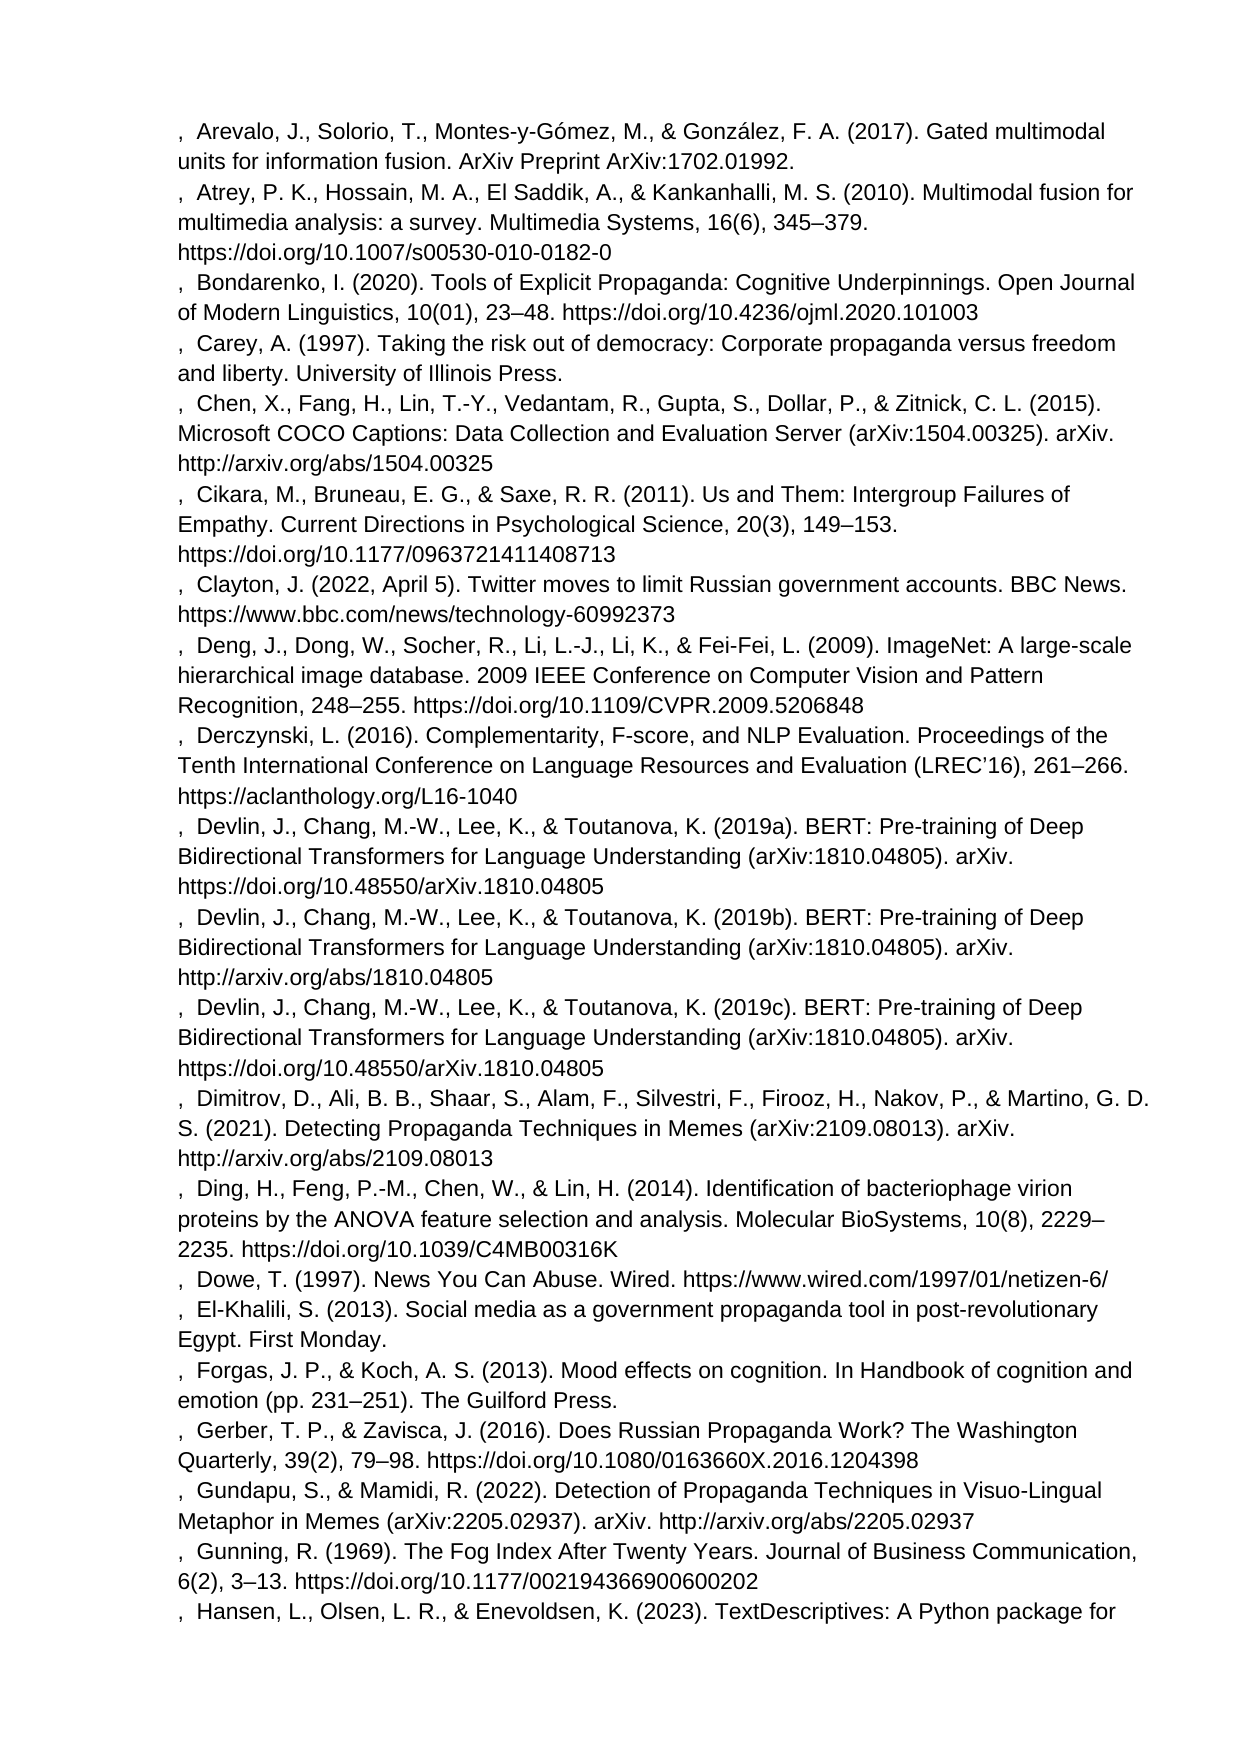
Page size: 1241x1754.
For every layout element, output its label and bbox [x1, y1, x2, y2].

text [177, 118, 1152, 1625]
